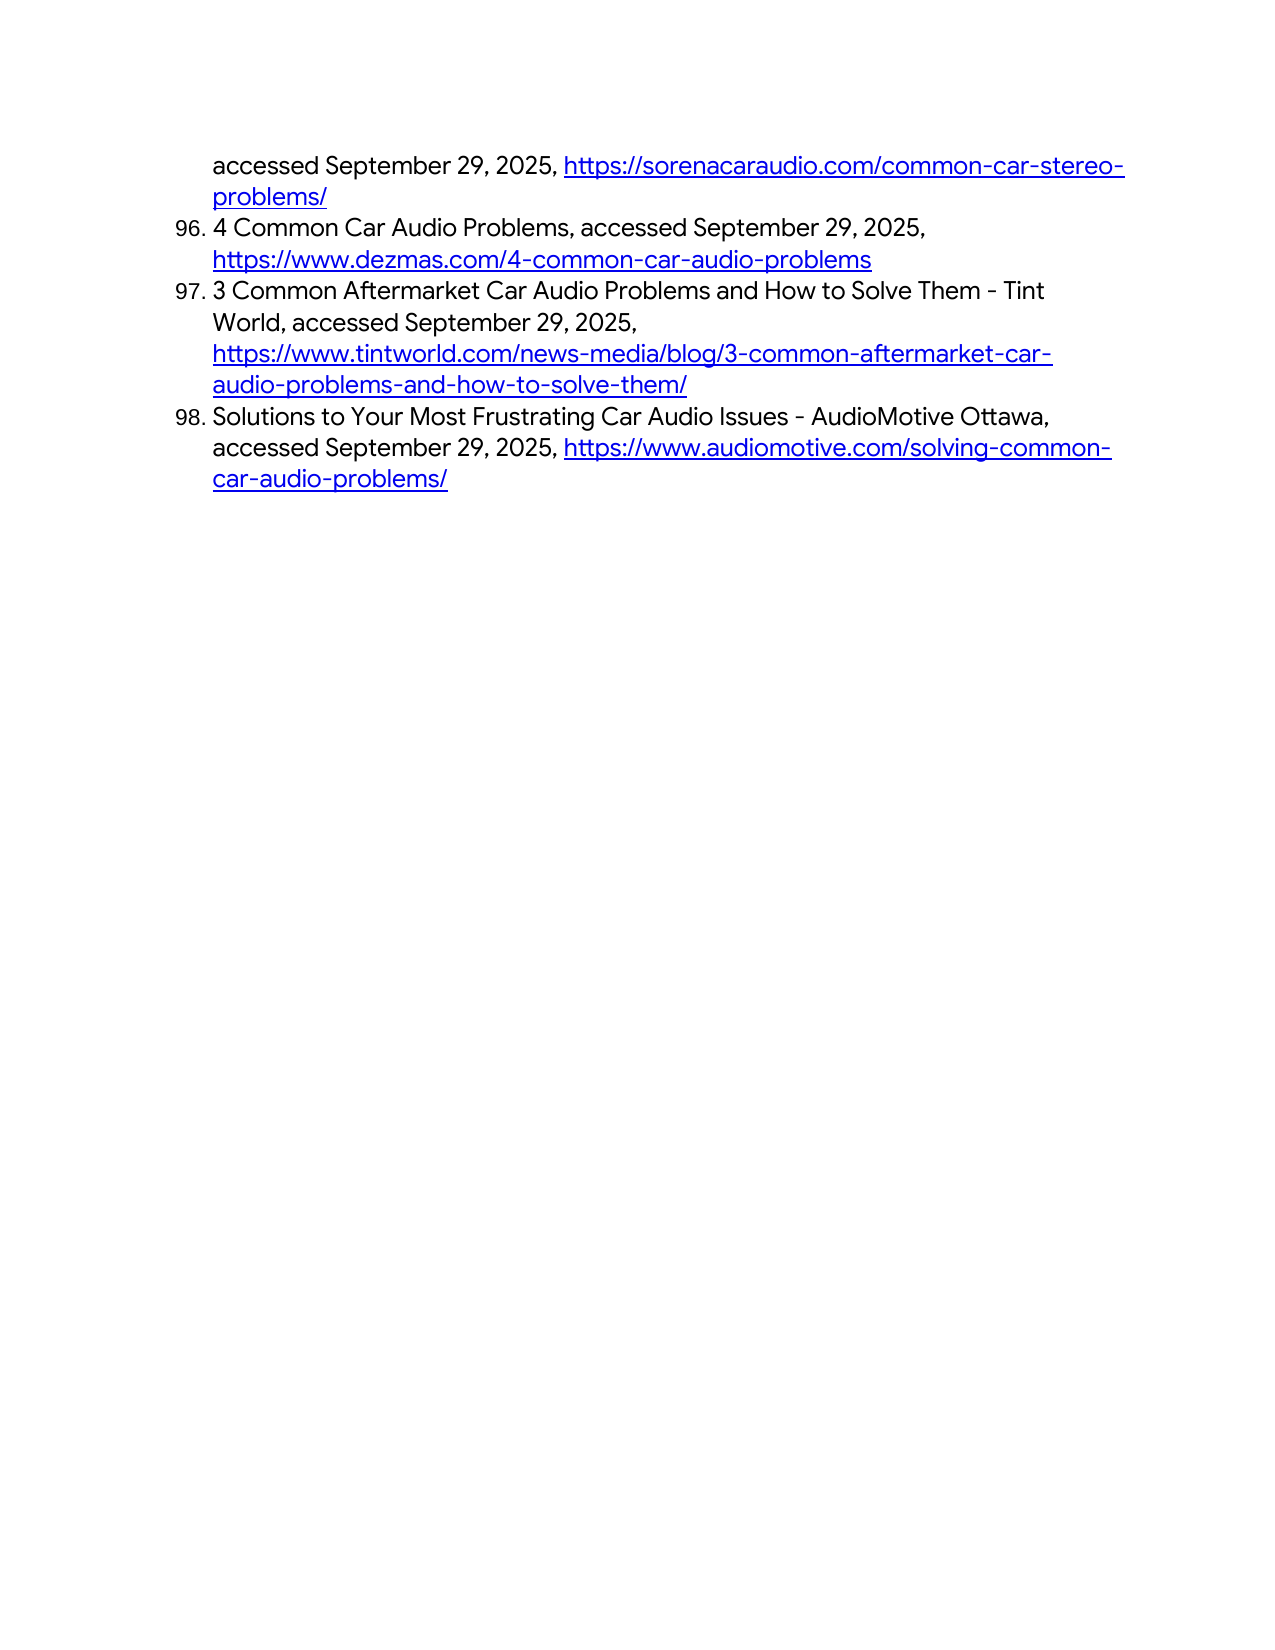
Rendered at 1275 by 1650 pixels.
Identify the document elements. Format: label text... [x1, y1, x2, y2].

list 4 Common Car Audio Problems, accessed September 29, 2025, https://www.dezmas.com/4-common-car-audio-problems [175, 213, 1125, 275]
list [175, 150, 1125, 213]
list Solutions to Your Most Frustrating Car Audio Issues - AudioMotive Ottawa, accessed September 29, 2025, https://www.audiomotive.com/solving-common-car-audio-problems/ [175, 401, 1125, 495]
list 3 Common Aftermarket Car Audio Problems and How to Solve Them - Tint World, accessed September 29, 2025, https://www.tintworld.com/news-media/blog/3-common-aftermarket-car-audio-problems-and-how-to-solve-them/ [175, 275, 1125, 401]
